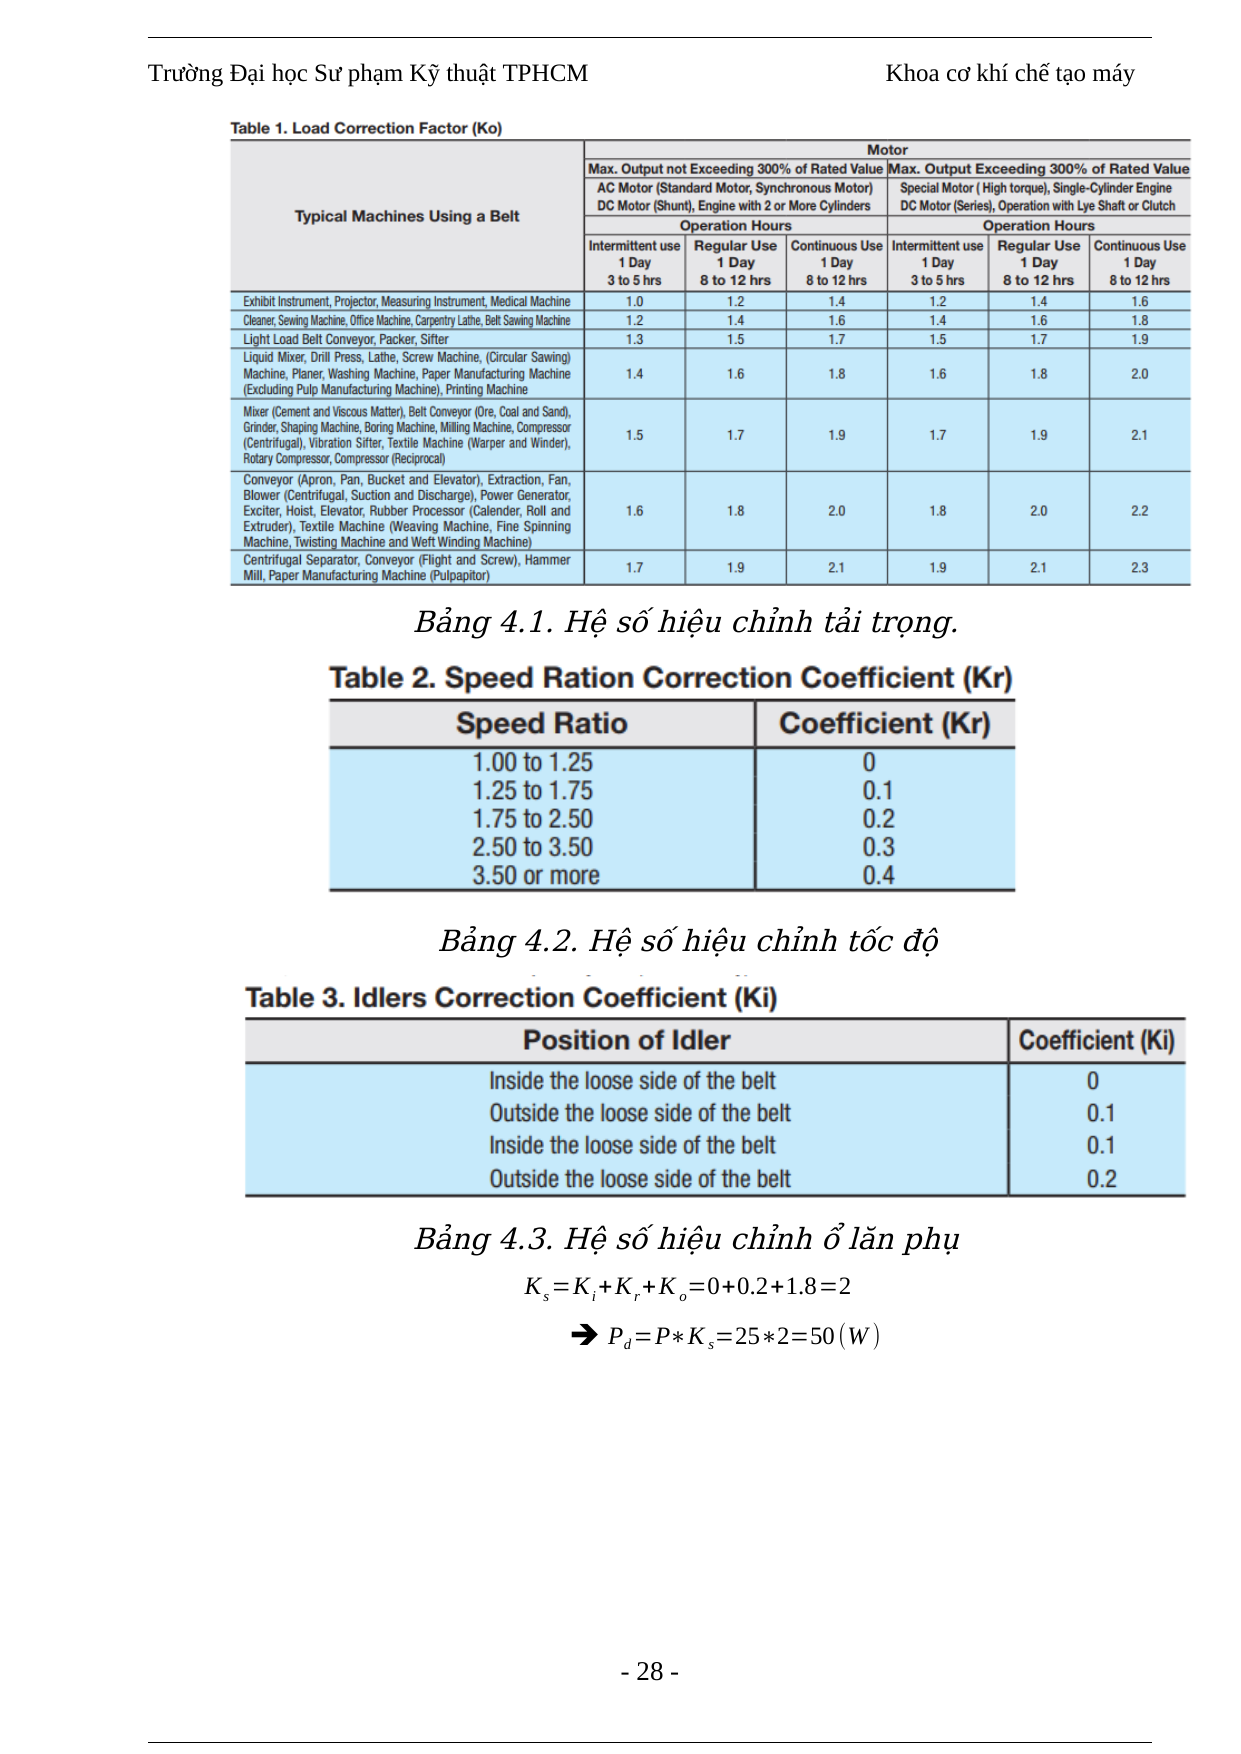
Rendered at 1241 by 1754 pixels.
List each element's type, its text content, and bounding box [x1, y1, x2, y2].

picture [222, 118, 1198, 588]
picture [222, 975, 1198, 1205]
picture [321, 655, 1053, 908]
list Bảng 4.3. Hệ số hiệu chỉnh ổ lăn phụ [223, 1220, 1152, 1255]
list Bảng 4.2. Hệ số hiệu chỉnh tốc độ [223, 923, 1152, 958]
list Bảng 4.1. Hệ số hiệu chỉnh tải trọng. [223, 603, 1152, 638]
